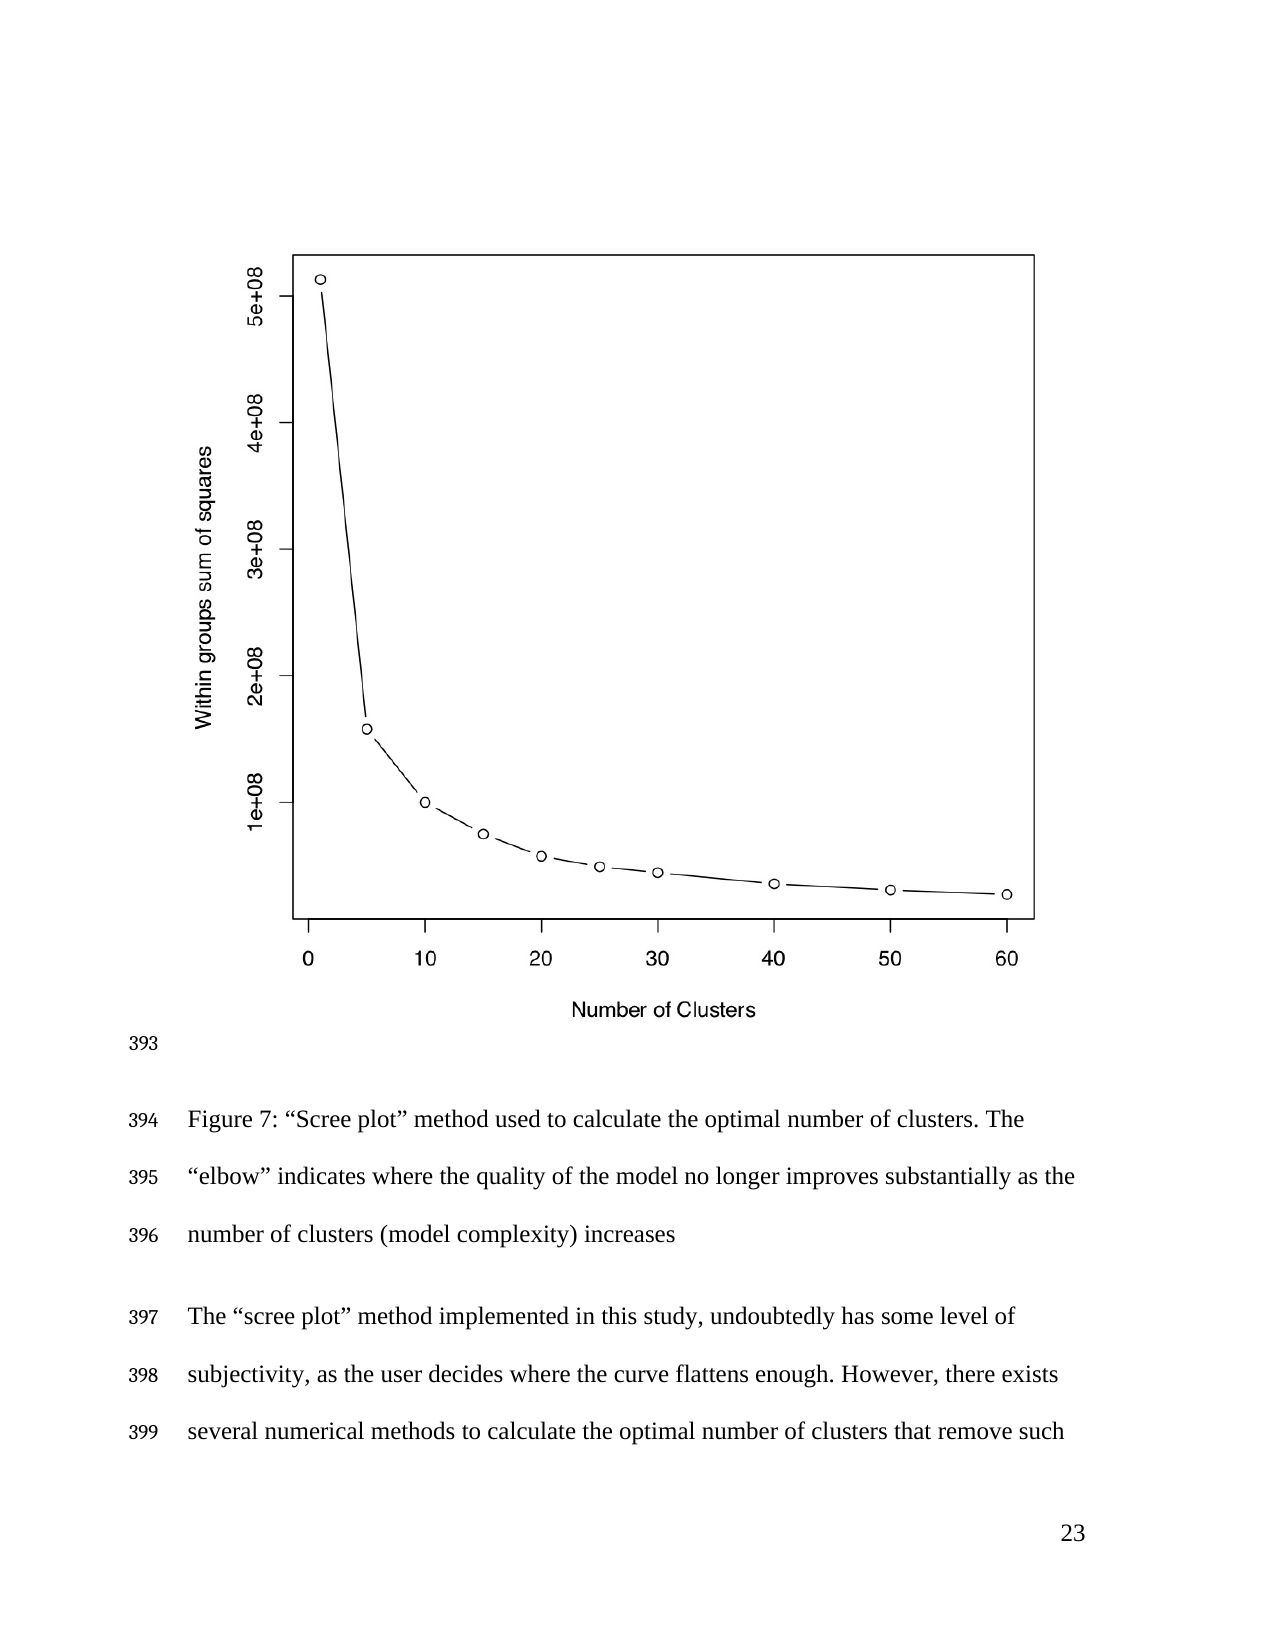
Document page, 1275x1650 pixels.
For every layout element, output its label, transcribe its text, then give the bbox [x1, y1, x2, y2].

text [187, 1301, 1087, 1445]
text Figure 7: “Scree plot” method used to calculate the optimal number of clusters. The “elbow” indicates where the quality of the model no longer improves substantially as the number of clusters (model complexity) increases [187, 1104, 1087, 1247]
picture [187, 150, 1088, 1050]
